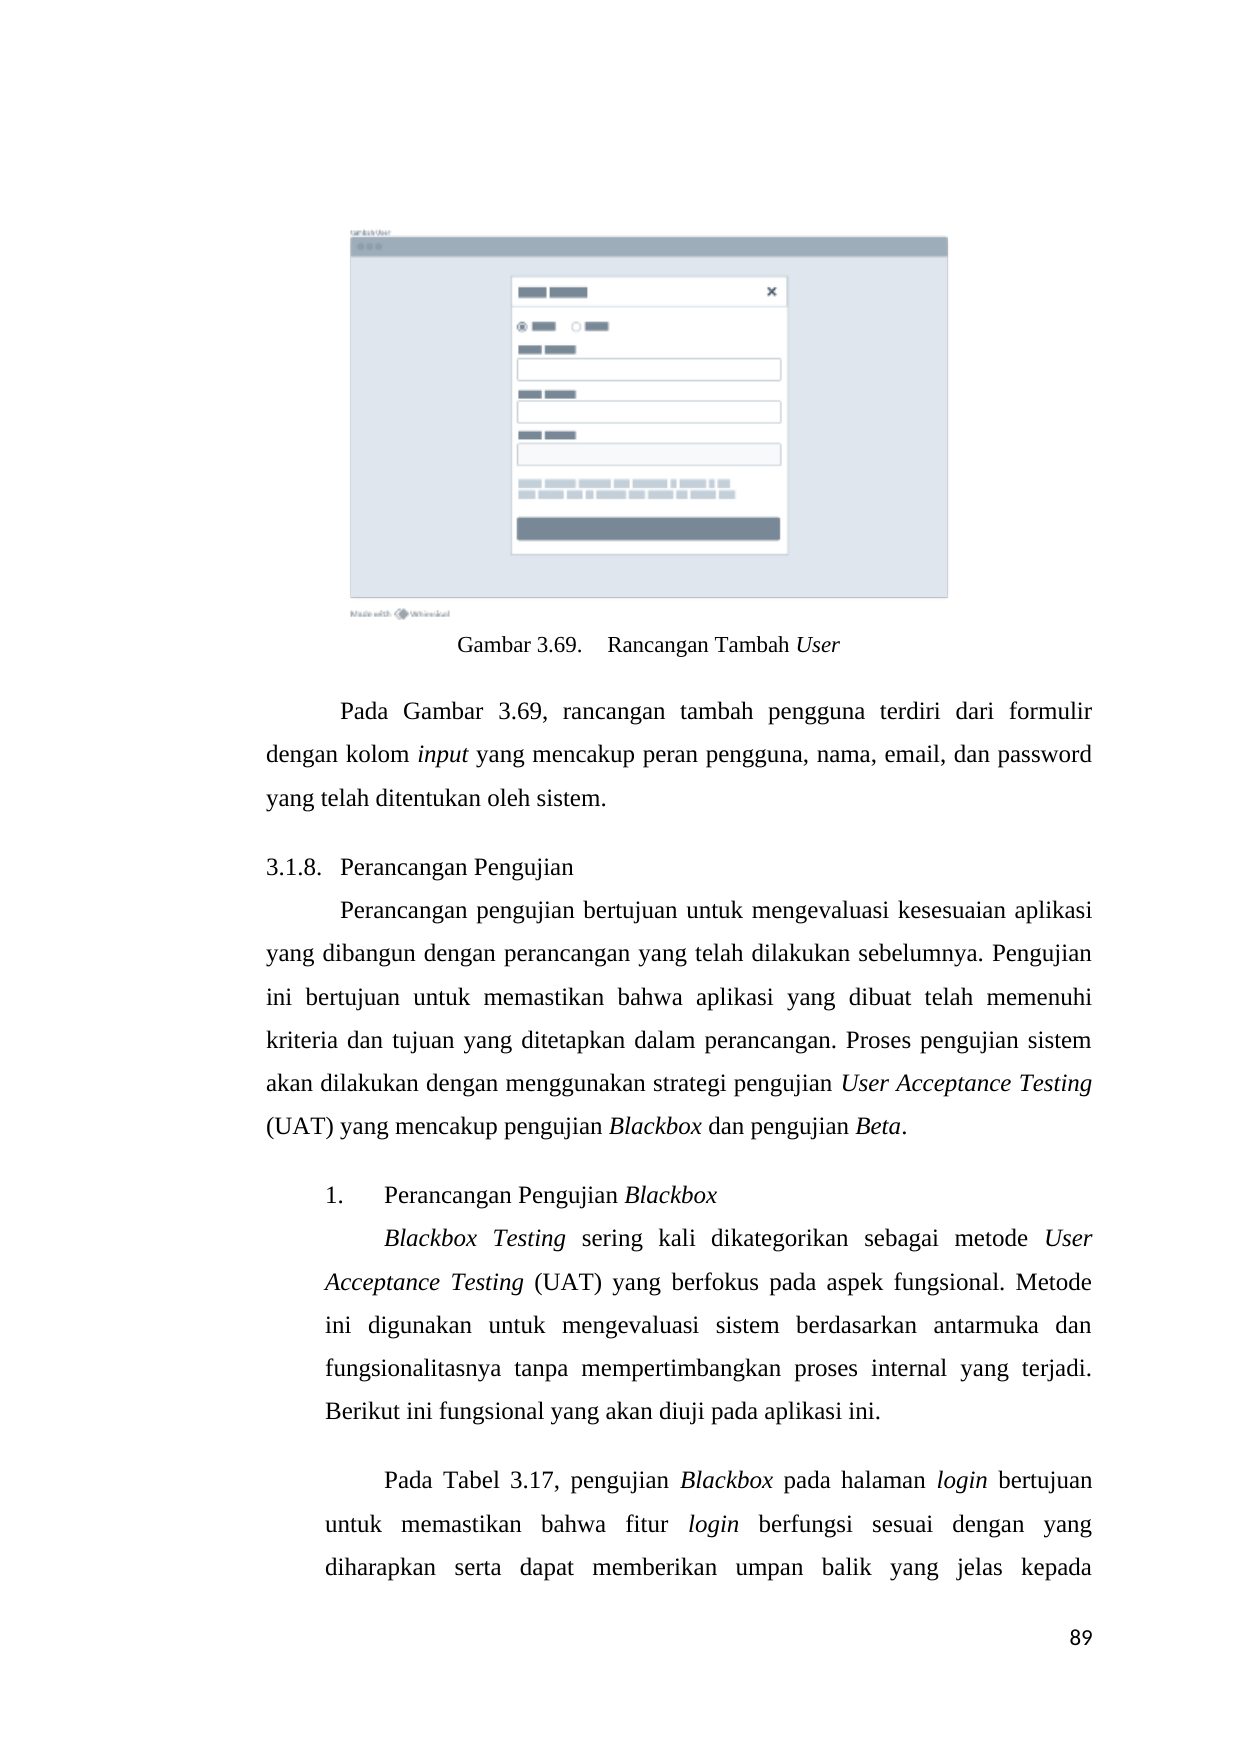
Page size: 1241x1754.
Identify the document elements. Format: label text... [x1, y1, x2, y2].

list Perancangan Pengujian Blackbox [325, 1180, 1092, 1209]
picture [329, 206, 970, 631]
text Blackbox Testing sering kali dikategorikan sebagai metode User Acceptance Testing (UAT) yang berfokus pada aspek fungsional. Metode ini digunakan untuk mengevaluasi sistem berdasarkan antarmuka dan fungsionalitasnya tanpa mempertimbangkan proses internal yang terjadi. Berikut ini fungsional yang akan diuji pada aplikasi ini. [325, 1223, 1092, 1425]
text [325, 1466, 1092, 1581]
list Rancangan Tambah User [207, 631, 1092, 657]
text Perancangan pengujian bertujuan untuk mengevaluasi kesesuaian aplikasi yang dibangun dengan perancangan yang telah dilakukan sebelumnya. Pengujian ini bertujuan untuk memastikan bahwa aplikasi yang dibuat telah memenuhi kriteria dan tujuan yang ditetapkan dalam perancangan. Proses pengujian sistem akan dilakukan dengan menggunakan strategi pengujian User Acceptance Testing (UAT) yang mencakup pengujian Blackbox dan pengujian Beta. [266, 895, 1092, 1140]
subtitle Perancangan Pengujian [266, 852, 1092, 881]
text Pada Gambar 3.69, rancangan tambah pengguna terdiri dari formulir dengan kolom input yang mencakup peran pengguna, nama, email, dan password yang telah ditentukan oleh sistem. [266, 696, 1092, 811]
